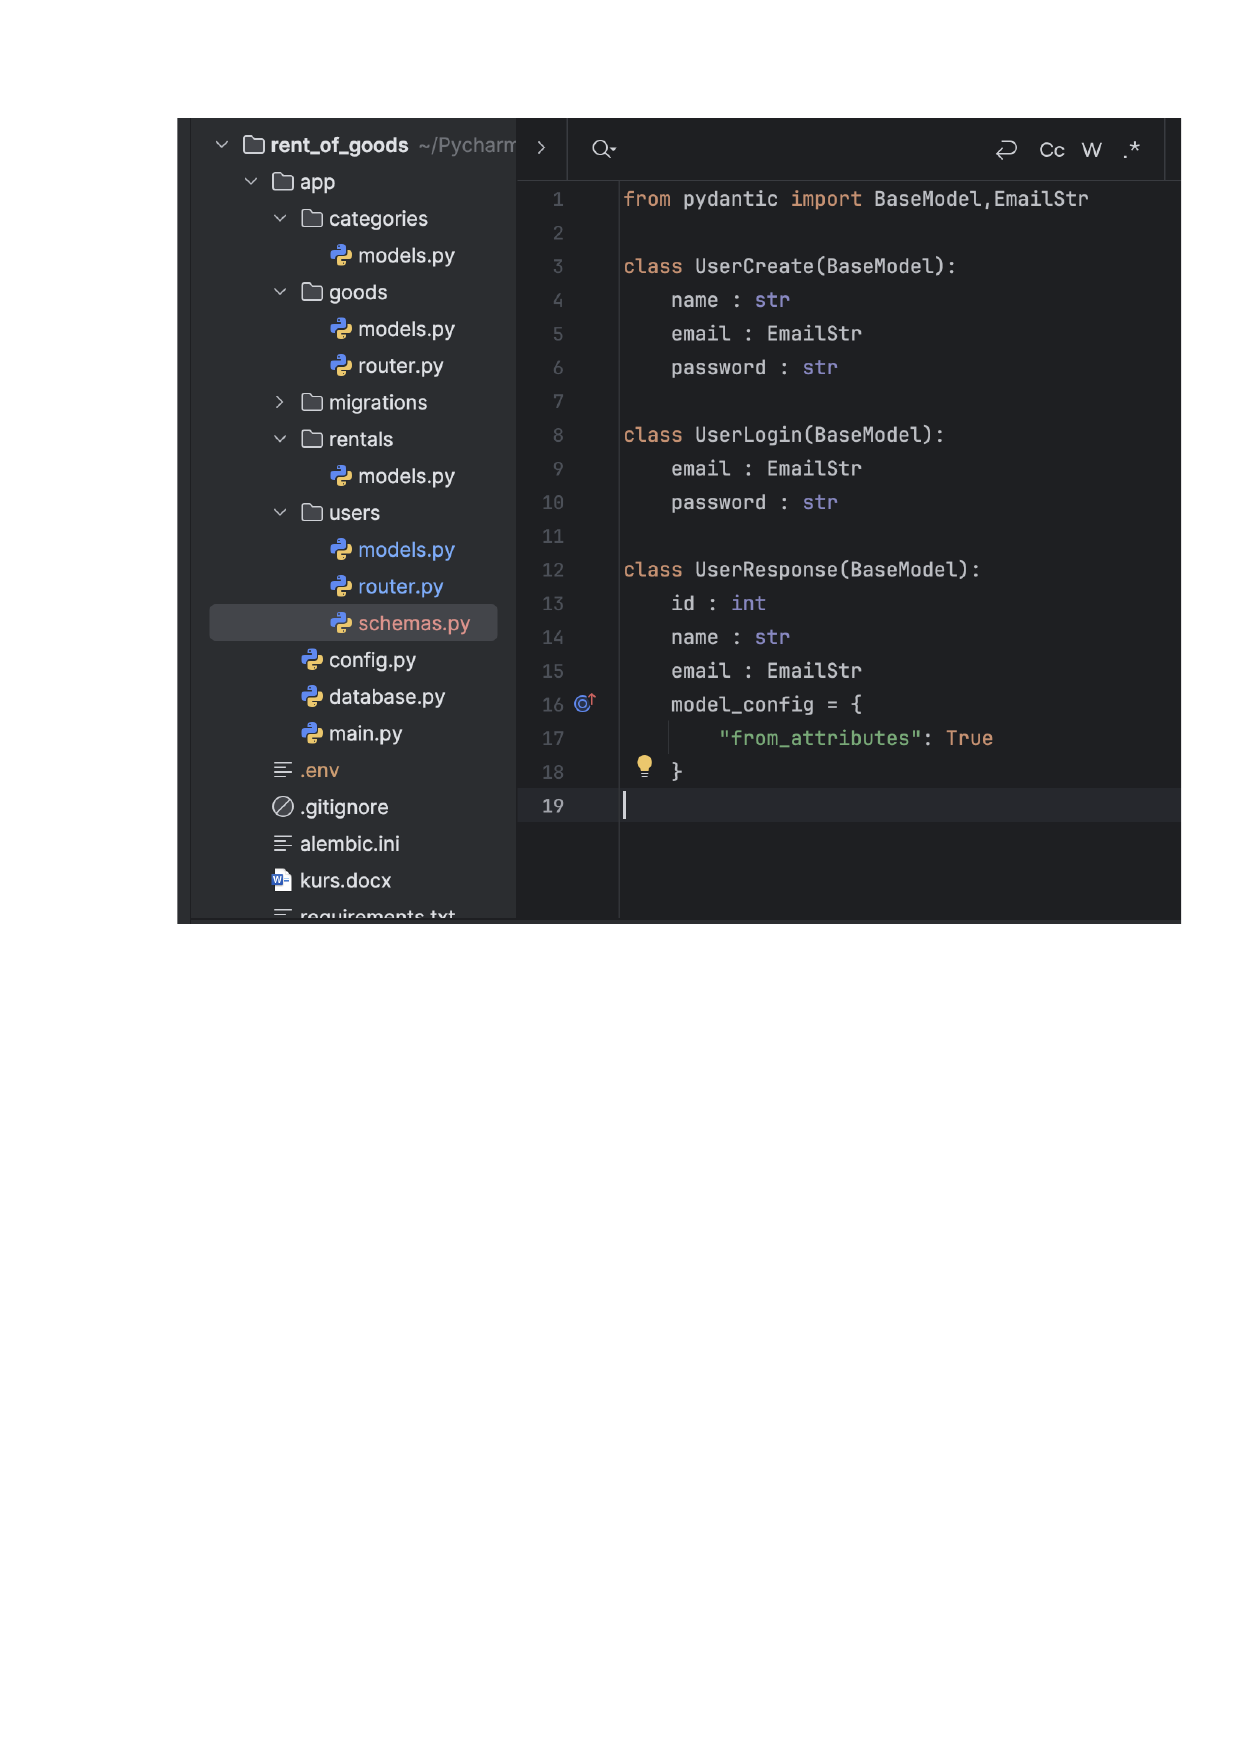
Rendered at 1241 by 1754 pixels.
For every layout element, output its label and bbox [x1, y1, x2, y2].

picture [177, 118, 1182, 924]
